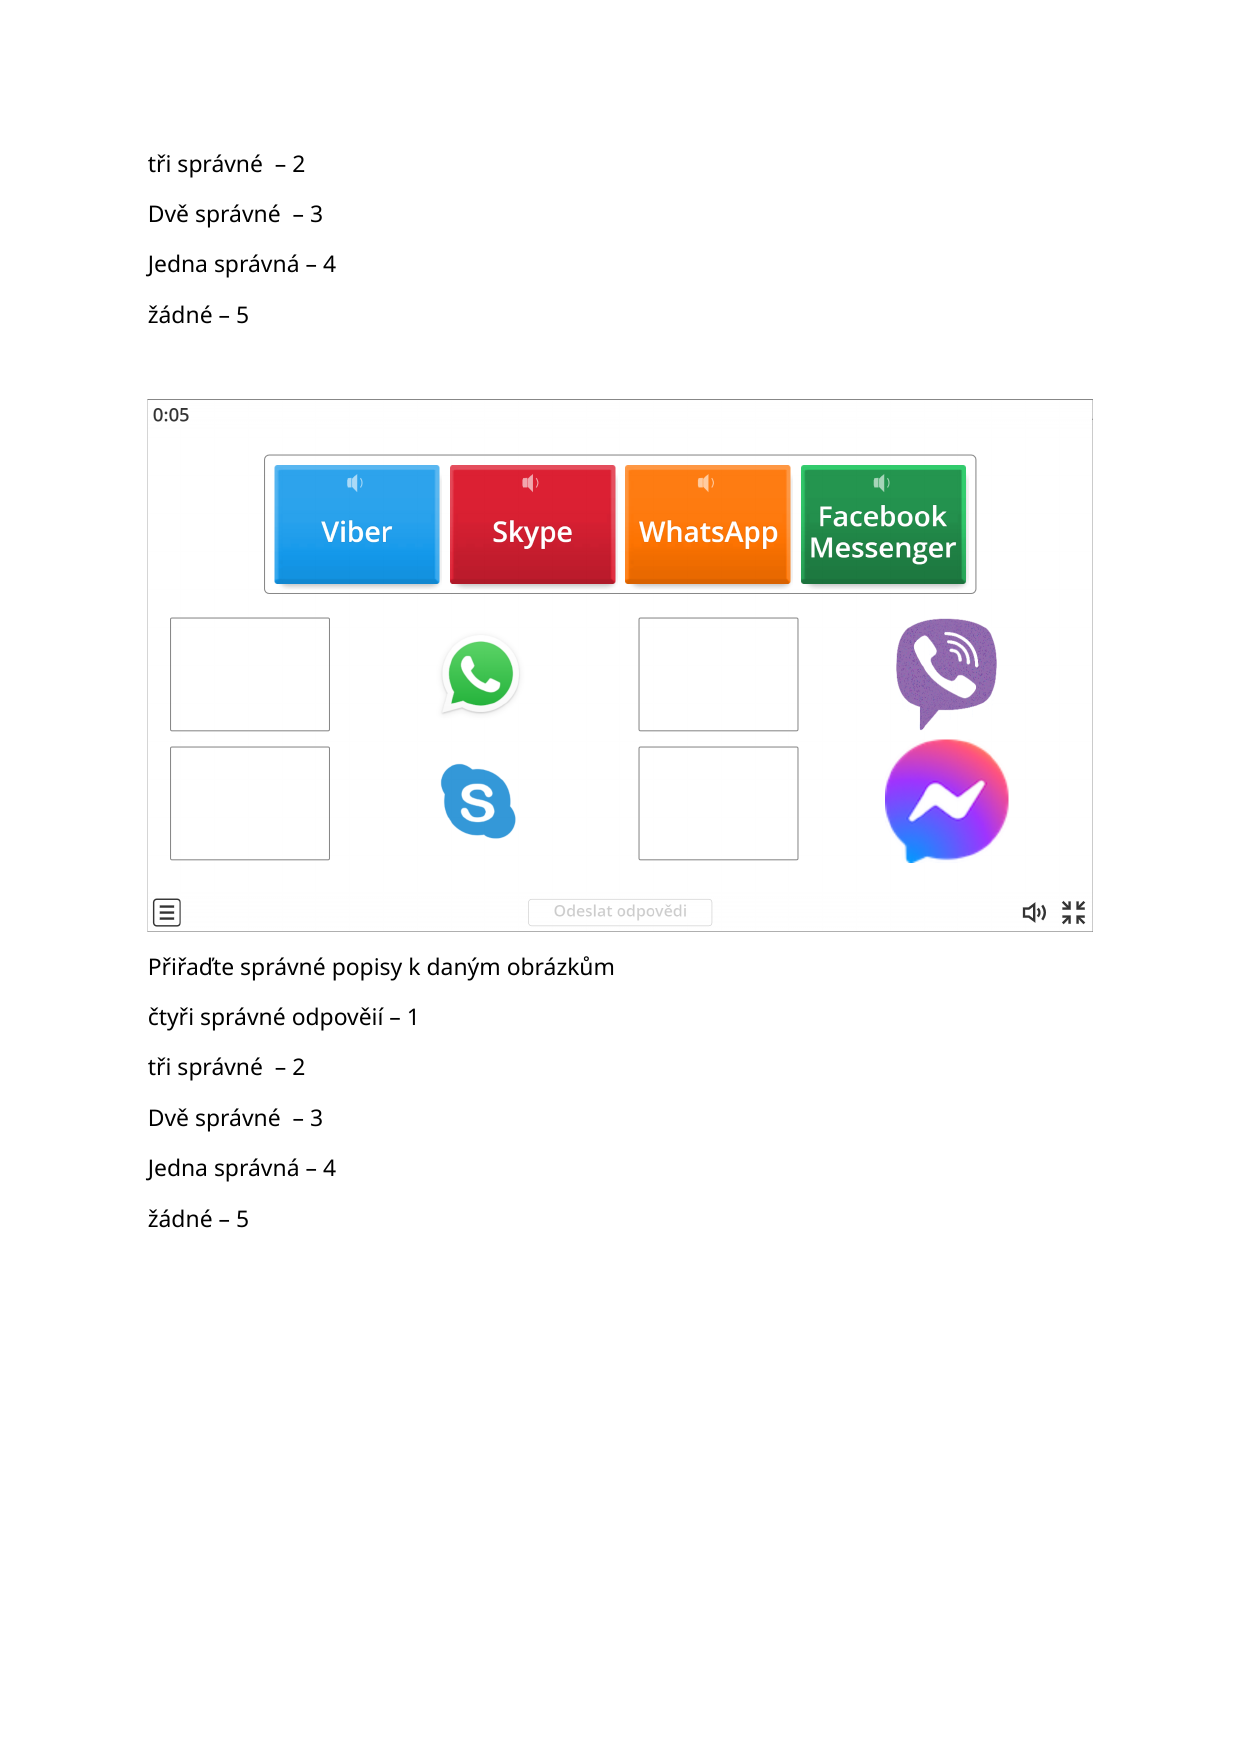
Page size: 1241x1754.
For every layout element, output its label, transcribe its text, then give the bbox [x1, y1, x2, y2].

text Přiřaďte správné popisy k daným obrázkům [148, 950, 1093, 982]
text čtyři správné odpověií – 1 [148, 1001, 1093, 1032]
picture [147, 399, 1093, 932]
text žádné – 5 [148, 1202, 1093, 1234]
text tři správné – 2 [148, 1051, 1093, 1082]
text žádné – 5 [148, 299, 1093, 330]
text Jedna správná – 4 [148, 248, 1093, 280]
text Dvě správné – 3 [148, 1102, 1093, 1133]
text tři správné – 2 [148, 148, 1093, 179]
text Jedna správná – 4 [148, 1152, 1093, 1183]
text Dvě správné – 3 [148, 198, 1093, 229]
